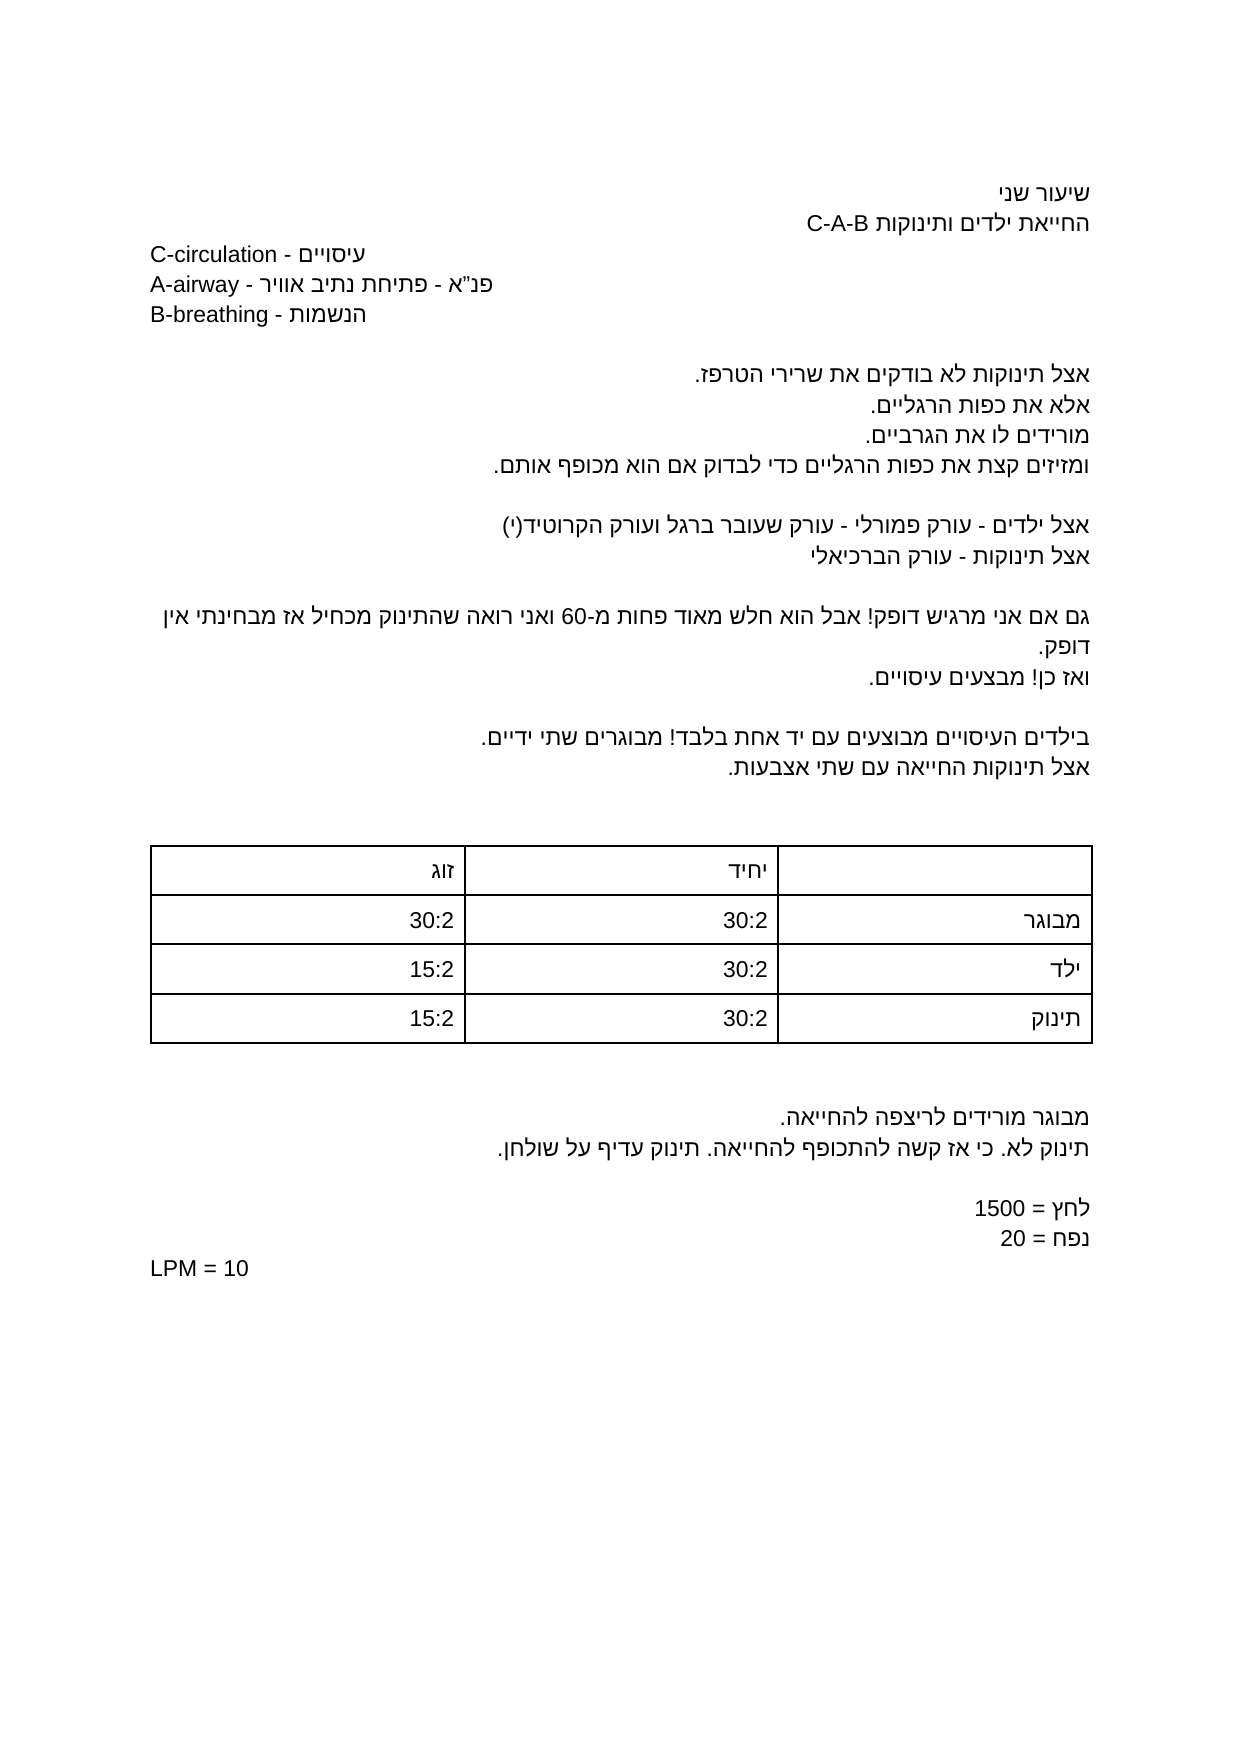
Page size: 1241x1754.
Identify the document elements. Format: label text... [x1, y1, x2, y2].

text שיעור שני [150, 180, 1090, 207]
text ואז כן! מבצעים עיסויים. [150, 663, 1090, 690]
text אצל ילדים - עורק פמורלי - עורק שעובר ברגל ועורק הקרוטיד(י) [150, 512, 1090, 539]
text מורידים לו את הגרביים. [150, 422, 1090, 448]
text אלא את כפות הרגליים. [150, 392, 1090, 418]
text לחץ = 1500 [150, 1195, 1090, 1221]
text ומזיזים קצת את כפות הרגליים כדי לבדוק אם הוא מכופף אותם. [150, 452, 1090, 478]
table_cell 30:2 [466, 896, 777, 943]
text אצל תינוקות - עורק הברכיאלי [150, 543, 1090, 569]
text נפח = 20 [150, 1225, 1090, 1252]
text LPM = 10 [150, 1255, 1090, 1282]
table_cell 15:2 [152, 995, 464, 1042]
table_cell 30:2 [152, 896, 464, 943]
text אצל תינוקות לא בודקים את שרירי הטרפז. [150, 361, 1090, 388]
table_header [779, 847, 1091, 894]
table_cell 30:2 [466, 945, 777, 993]
text מבוגר מורידים לריצפה להחייאה. [150, 1104, 1090, 1131]
table_cell מבוגר [779, 896, 1091, 943]
table_header יחיד [466, 847, 777, 894]
text החייאת ילדים ותינוקות C-A-B [150, 210, 1090, 237]
text A-airway - פנ”א - פתיחת נתיב אוויר [150, 271, 1090, 297]
table_header זוג [152, 847, 464, 894]
text גם אם אני מרגיש דופק! אבל הוא חלש מאוד פחות מ-60 ואני רואה שהתינוק מכחיל אז מבחינתי אין דופק. [150, 603, 1090, 660]
table_cell 15:2 [152, 945, 464, 993]
table_cell 30:2 [466, 995, 777, 1042]
text אצל תינוקות החייאה עם שתי אצבעות. [150, 754, 1090, 781]
text בילדים העיסויים מבוצעים עם יד אחת בלבד! מבוגרים שתי ידיים. [150, 724, 1090, 750]
table_cell תינוק [779, 995, 1091, 1042]
text תינוק לא. כי אז קשה להתכופף להחייאה. תינוק עדיף על שולחן. [150, 1134, 1090, 1161]
text C-circulation - עיסויים [150, 241, 1090, 267]
table_cell ילד [779, 945, 1091, 993]
text B-breathing - הנשמות [150, 301, 1090, 327]
